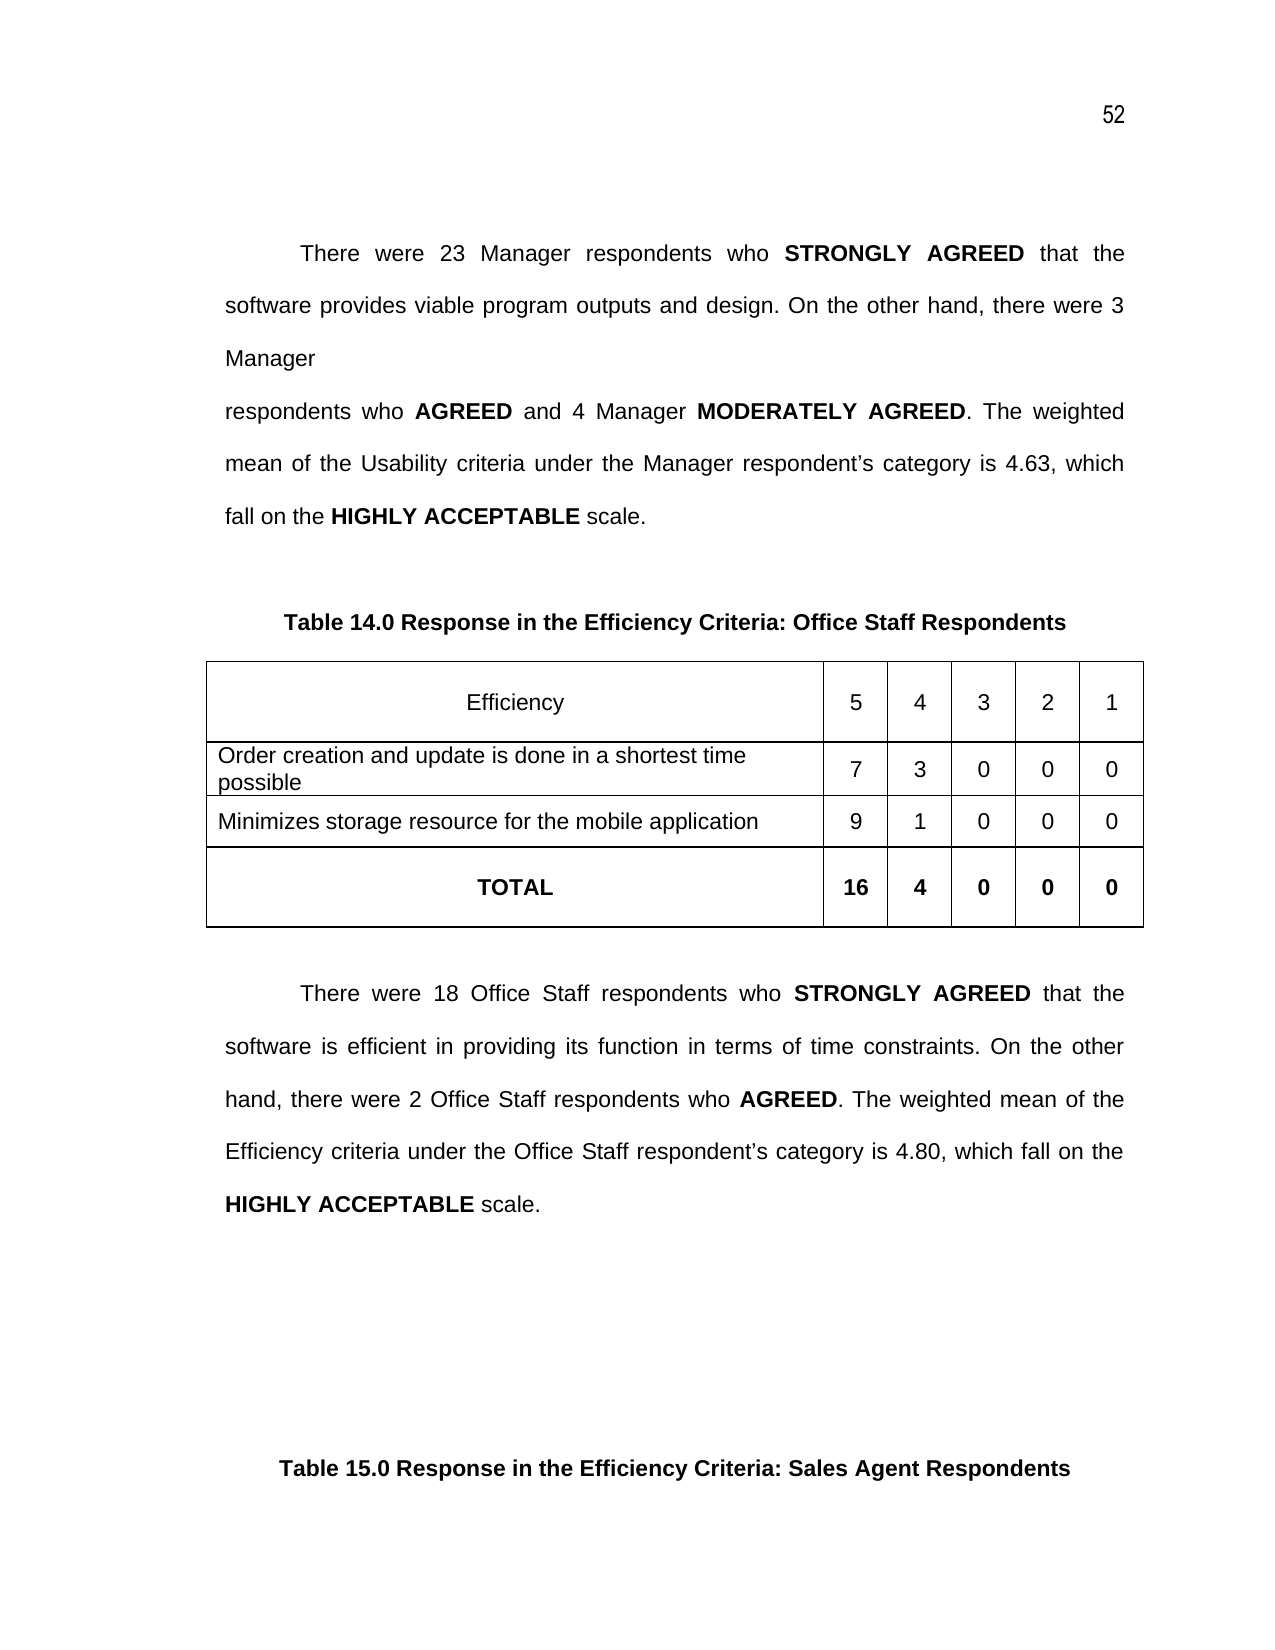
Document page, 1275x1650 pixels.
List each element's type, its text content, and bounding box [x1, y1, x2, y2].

text There were 23 Manager respondents who STRONGLY AGREED that the software provides viable program outputs and design. On the other hand, there were 3 Manager [225, 239, 1125, 371]
table_cell 0 [1016, 796, 1079, 846]
text There were 18 Office Staff respondents who STRONGLY AGREED that the software is efficient in providing its function in terms of time constraints. On the other hand, there were 2 Office Staff respondents who AGREED. The weighted mean of the Efficiency criteria under the Office Staff respondent’s category is 4.80, which fall on the HIGHLY ACCEPTABLE scale. [225, 980, 1125, 1217]
table_cell 1 [888, 796, 951, 846]
table_cell 0 [1080, 848, 1143, 926]
table_cell 0 [952, 796, 1015, 846]
table_cell 0 [1016, 848, 1079, 926]
table_cell 4 [888, 848, 951, 926]
table_header 5 [824, 662, 887, 741]
table_cell 0 [952, 743, 1015, 795]
table_cell 0 [1016, 743, 1079, 795]
table_header 3 [952, 662, 1015, 741]
table_header 1 [1080, 662, 1143, 741]
table_cell 3 [888, 743, 951, 795]
table_cell 0 [1080, 796, 1143, 846]
table_cell TOTAL [207, 848, 823, 926]
text Table 14.0 Response in the Efficiency Criteria: Office Staff Respondents [225, 608, 1125, 635]
table_cell 16 [824, 848, 887, 926]
table_cell 7 [824, 743, 887, 795]
table_cell 9 [824, 796, 887, 846]
table_cell Minimizes storage resource for the mobile application [207, 796, 823, 846]
table_cell Order creation and update is done in a shortest time possible [207, 743, 823, 795]
text respondents who AGREED and 4 Manager MODERATELY AGREED. The weighted mean of the Usability criteria under the Manager respondent’s category is 4.63, which fall on the HIGHLY ACCEPTABLE scale. [225, 398, 1125, 529]
table_cell 0 [952, 848, 1015, 926]
table_cell 0 [1080, 743, 1143, 795]
table_header 2 [1016, 662, 1079, 741]
table_header 4 [888, 662, 951, 741]
table_header Efficiency [207, 662, 823, 741]
text Table 15.0 Response in the Efficiency Criteria: Sales Agent Respondents [225, 1454, 1125, 1481]
